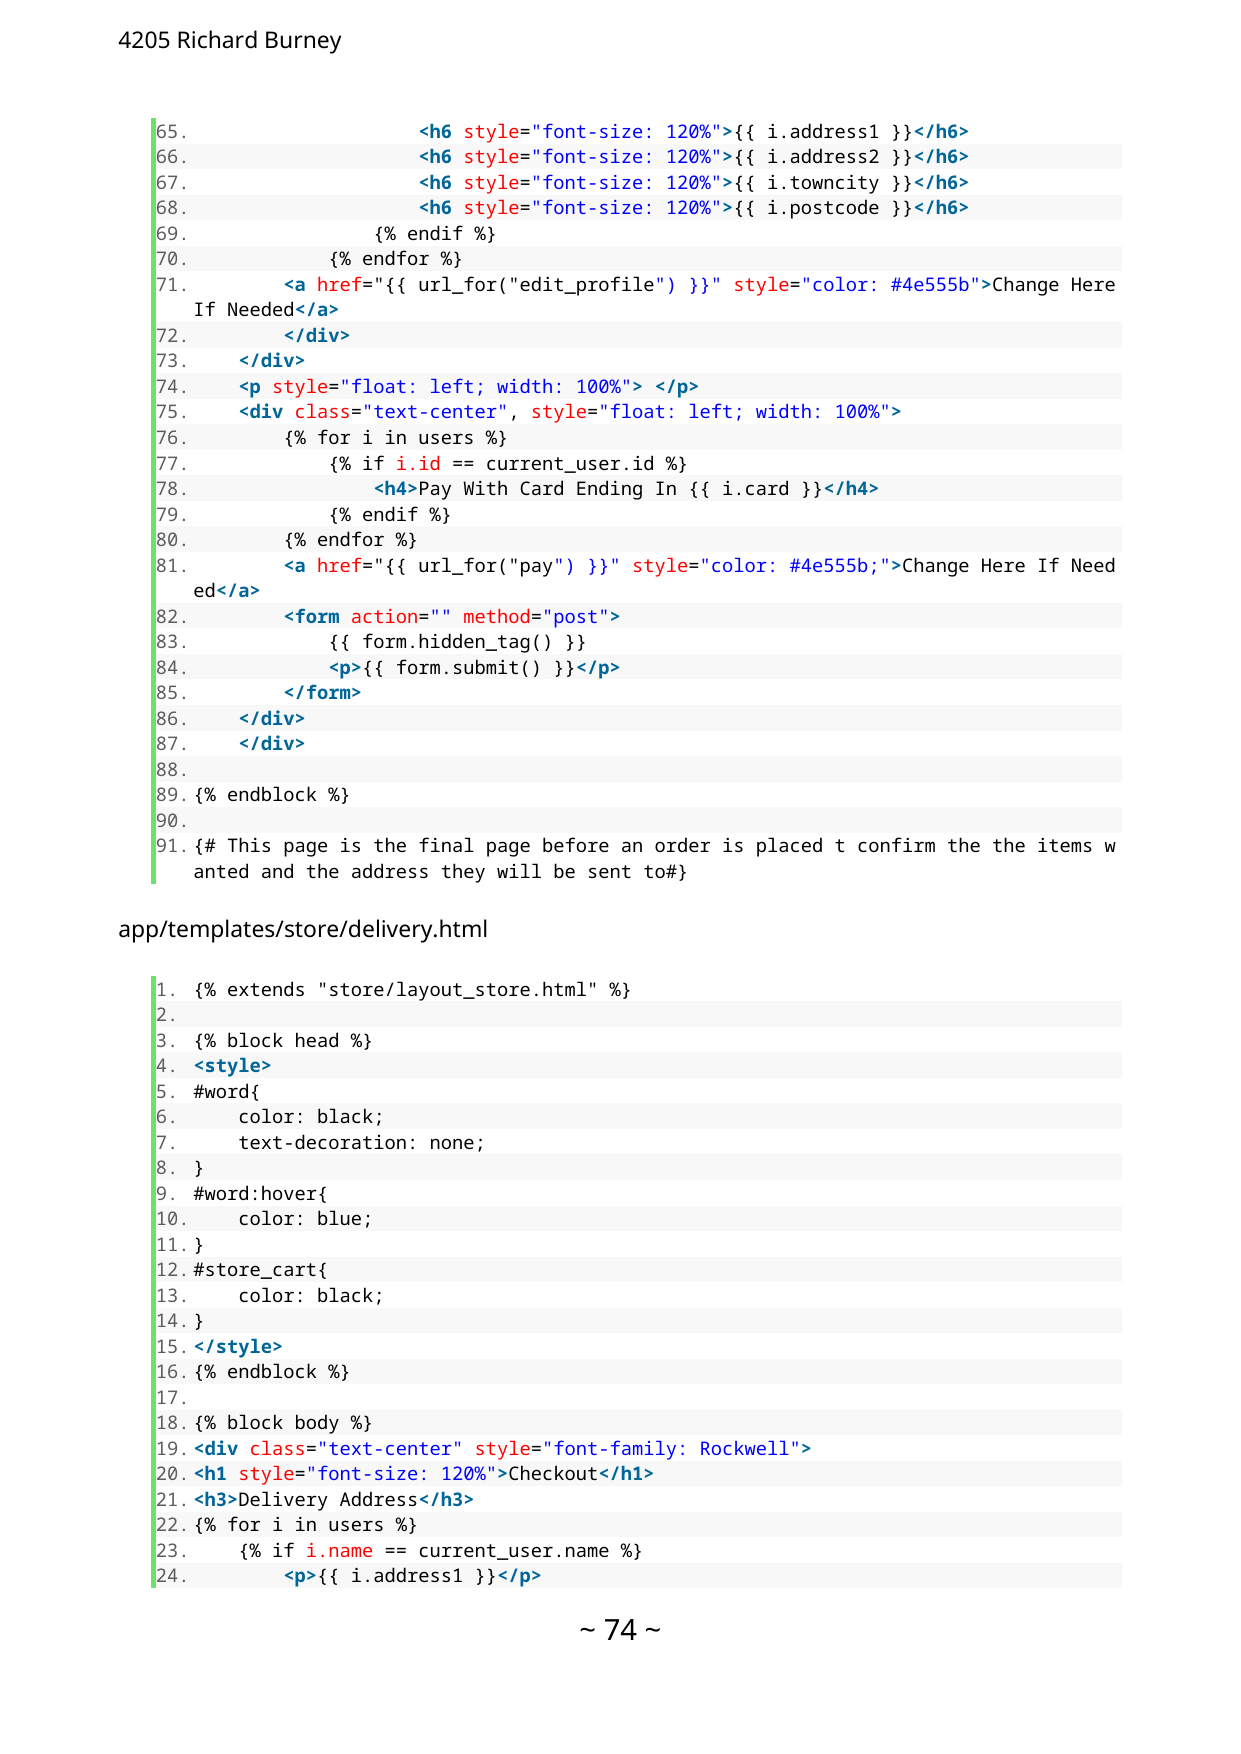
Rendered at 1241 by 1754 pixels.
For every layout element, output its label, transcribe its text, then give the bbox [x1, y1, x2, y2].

list {% if i.id == current_user.id %} [156, 450, 1122, 475]
list <p>{{ i.address1 }}</p> [156, 1563, 1122, 1588]
list <form action="" method="post"> [156, 603, 1122, 628]
list {% endfor %} [156, 246, 1122, 271]
list #word{ [156, 1078, 1122, 1103]
text app/templates/store/delivery.html [118, 913, 1122, 944]
list color: black; [156, 1103, 1122, 1129]
list #word:hover{ [156, 1180, 1122, 1206]
list #store_cart{ [156, 1257, 1122, 1282]
list {% endif %} [156, 220, 1122, 246]
list <style> [156, 1052, 1122, 1078]
list {% endblock %} [156, 782, 1122, 807]
list <a href="{{ url_for("edit_profile") }}" style="color: #4e555b">Change Here If Needed</a> [156, 271, 1122, 322]
list <a href="{{ url_for("pay") }}" style="color: #4e555b;">Change Here If Needed</a> [156, 552, 1122, 603]
list <h3>Delivery Address</h3> [156, 1486, 1122, 1512]
list {{ form.hidden_tag() }} [156, 628, 1122, 654]
list {% endblock %} [156, 1359, 1122, 1384]
list } [156, 1154, 1122, 1180]
list color: blue; [156, 1206, 1122, 1231]
list </style> [156, 1333, 1122, 1359]
list {% endif %} [156, 501, 1122, 526]
list } [156, 1308, 1122, 1333]
list {% if i.name == current_user.name %} [156, 1537, 1122, 1563]
list <p>{{ form.submit() }}</p> [156, 654, 1122, 679]
list {% for i in users %} [156, 1512, 1122, 1537]
list </div> [156, 322, 1122, 348]
list <h6 style="font-size: 120%">{{ i.postcode }}</h6> [156, 195, 1122, 220]
list {% for i in users %} [156, 424, 1122, 450]
list <h6 style="font-size: 120%">{{ i.towncity }}</h6> [156, 169, 1122, 195]
list {# This page is the final page before an order is placed t confirm the the items wanted and the address they will be sent to#} [156, 833, 1122, 884]
list {% endfor %} [156, 526, 1122, 552]
list {% block head %} [156, 1027, 1122, 1052]
list {% block body %} [156, 1410, 1122, 1435]
list </div> [156, 731, 1122, 756]
list {% extends "store/layout_store.html" %} [156, 976, 1122, 1001]
list <h4>Pay With Card Ending In {{ i.card }}</h4> [156, 475, 1122, 501]
list </div> [156, 348, 1122, 373]
list </form> [156, 679, 1122, 705]
list <h1 style="font-size: 120%">Checkout</h1> [156, 1461, 1122, 1486]
list <div class="text-center", style="float: left; width: 100%"> [156, 399, 1122, 424]
list </div> [156, 705, 1122, 731]
list color: black; [156, 1282, 1122, 1308]
list <h6 style="font-size: 120%">{{ i.address1 }}</h6> [156, 118, 1122, 144]
list text-decoration: none; [156, 1129, 1122, 1154]
list <h6 style="font-size: 120%">{{ i.address2 }}</h6> [156, 144, 1122, 169]
list <p style="float: left; width: 100%"> </p> [156, 373, 1122, 399]
list } [156, 1231, 1122, 1257]
list <div class="text-center" style="font-family: Rockwell"> [156, 1435, 1122, 1461]
